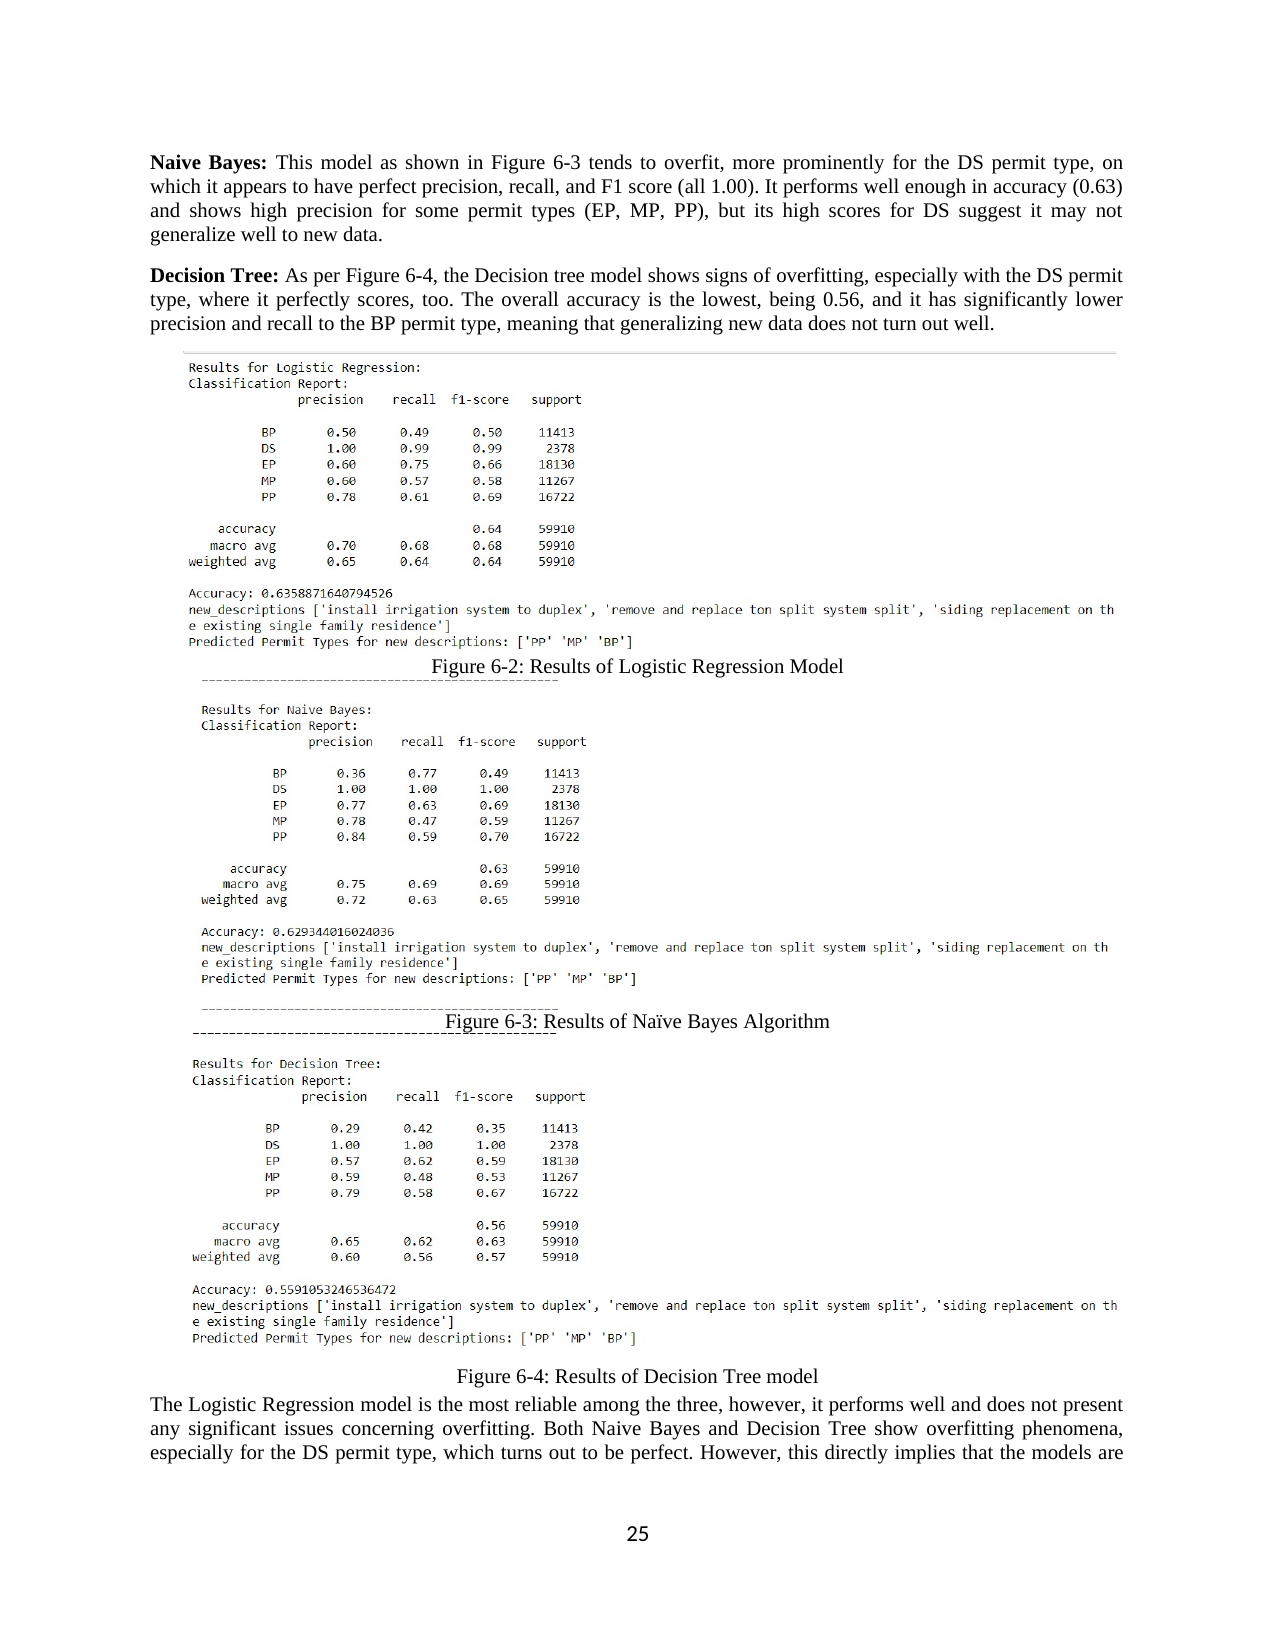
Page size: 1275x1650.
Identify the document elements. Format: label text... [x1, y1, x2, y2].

table_cell Figure 6-3: Results of Naïve Bayes Algorithm [150, 679, 1125, 1033]
text Decision Tree: As per Figure 6-4, the Decision tree model shows signs of overfitting, especially with the DS permit type, where it perfectly scores, too. The overall accuracy is the lowest, being 0.56, and it has significantly lower precision and recall to the BP permit type, meaning that generalizing new data does not turn out well. [150, 263, 1125, 335]
table_cell Figure 6-4: Results of Decision Tree model [150, 1034, 1125, 1392]
text Naive Bayes: This model as shown in Figure 6-3 tends to overfit, more prominently for the DS permit type, on which it appears to have perfect precision, recall, and F1 score (all 1.00). It performs well enough in accuracy (0.63) and shows high precision for some permit types (EP, MP, PP), but its high scores for DS suggest it may not generalize well to new data. [150, 150, 1125, 246]
picture [161, 678, 1119, 1010]
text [150, 1392, 1125, 1464]
picture [161, 351, 1117, 655]
picture [161, 1033, 1125, 1364]
table_header Figure 6-2: Results of Logistic Regression Model [150, 352, 1125, 678]
